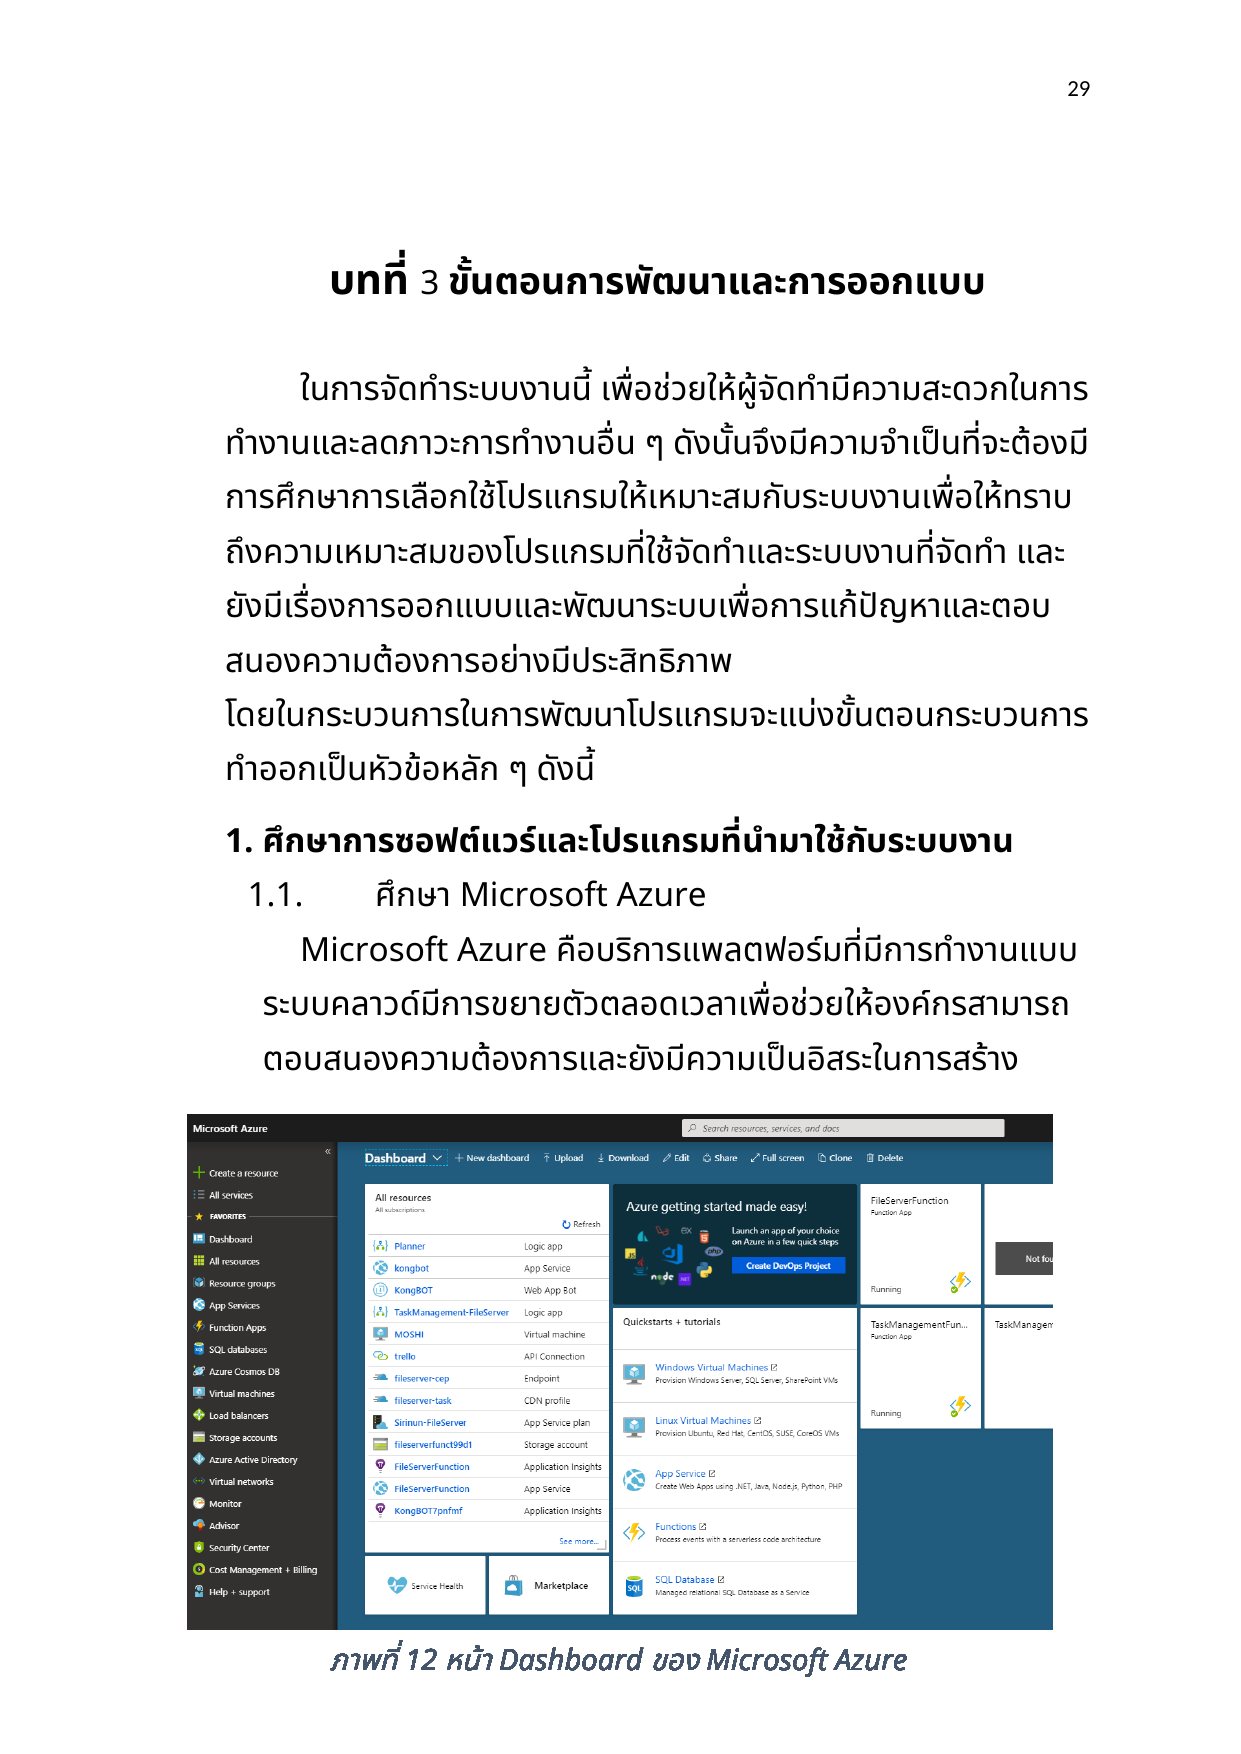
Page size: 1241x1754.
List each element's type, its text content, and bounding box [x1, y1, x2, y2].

subtitle บทที่ 3 ขั้นตอนการพัฒนาและการออกแบบ [225, 250, 1090, 313]
text ในการจัดทำระบบงานนี้ เพื่อช่วยให้ผู้จัดทำมีความสะดวกในการทำงานและลดภาวะการทำงานอื่น ๆ ดังนั้นจึงมีความจำเป็นที่จะต้องมี การศึกษาการเลือกใช้โปรแกรมให้เหมาะสมกับระบบงานเพื่อให้ทราบถึงความเหมาะสมของโปรแกรมที่ใช้จัดทำและระบบงานที่จัดทำ และยังมีเรื่องการออกแบบและพัฒนาระบบเพื่อการแก้ปัญหาและตอบสนองความต้องการอย่างมีประสิทธิภาพ โดยในกระบวนการในการพัฒนาโปรแกรมจะแบ่งขั้นตอนกระบวนการทำออกเป็นหัวข้อหลัก ๆ ดังนี้ [225, 365, 1090, 796]
list ศึกษา Microsoft Azure [247, 871, 1090, 922]
list Microsoft Azure คือบริการแพลตฟอร์มที่มีการทำงานแบบระบบคลาวด์มีการขยายตัวตลอดเวลาเพื่อช่วยให้องค์กรสามารถตอบสนองความต้องการและยังมีความเป็นอิสระในการสร้างจัดการและปรับใช้แอพพลิเคชันบนเครือข่ายขนาดใหญ่ทั่วโลกโดย Microsoft Azure มีเครื่องมือและเซอร์วิสให้ใช้งานมากมาย ยกตัวอย่างเช่น Virtual Machine, Database เป็นต้น [262, 926, 1090, 1085]
picture [187, 1114, 1053, 1630]
list ศึกษาการซอฟต์แวร์และโปรแกรมที่นำมาใช้กับระบบงาน [225, 816, 1090, 867]
